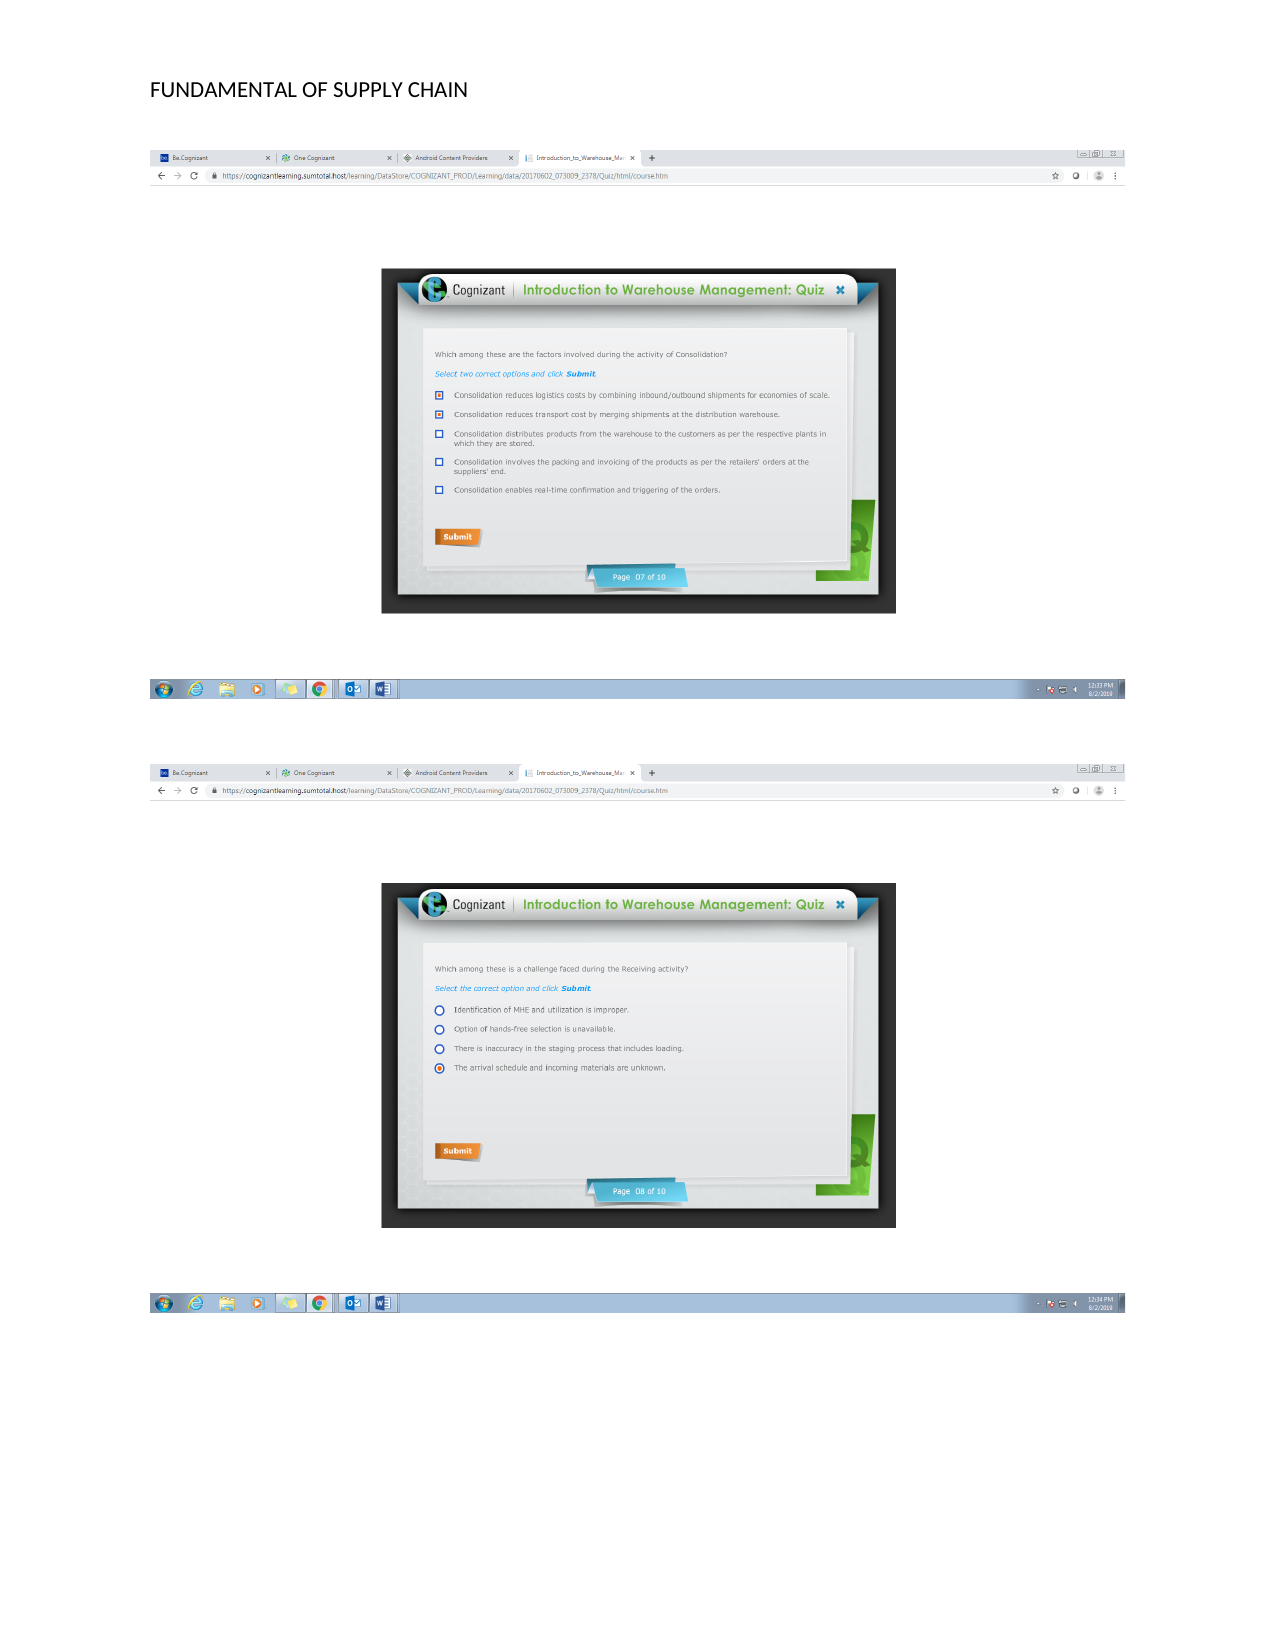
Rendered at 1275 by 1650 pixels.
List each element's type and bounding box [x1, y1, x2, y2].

picture [150, 764, 1125, 1313]
picture [150, 150, 1125, 699]
